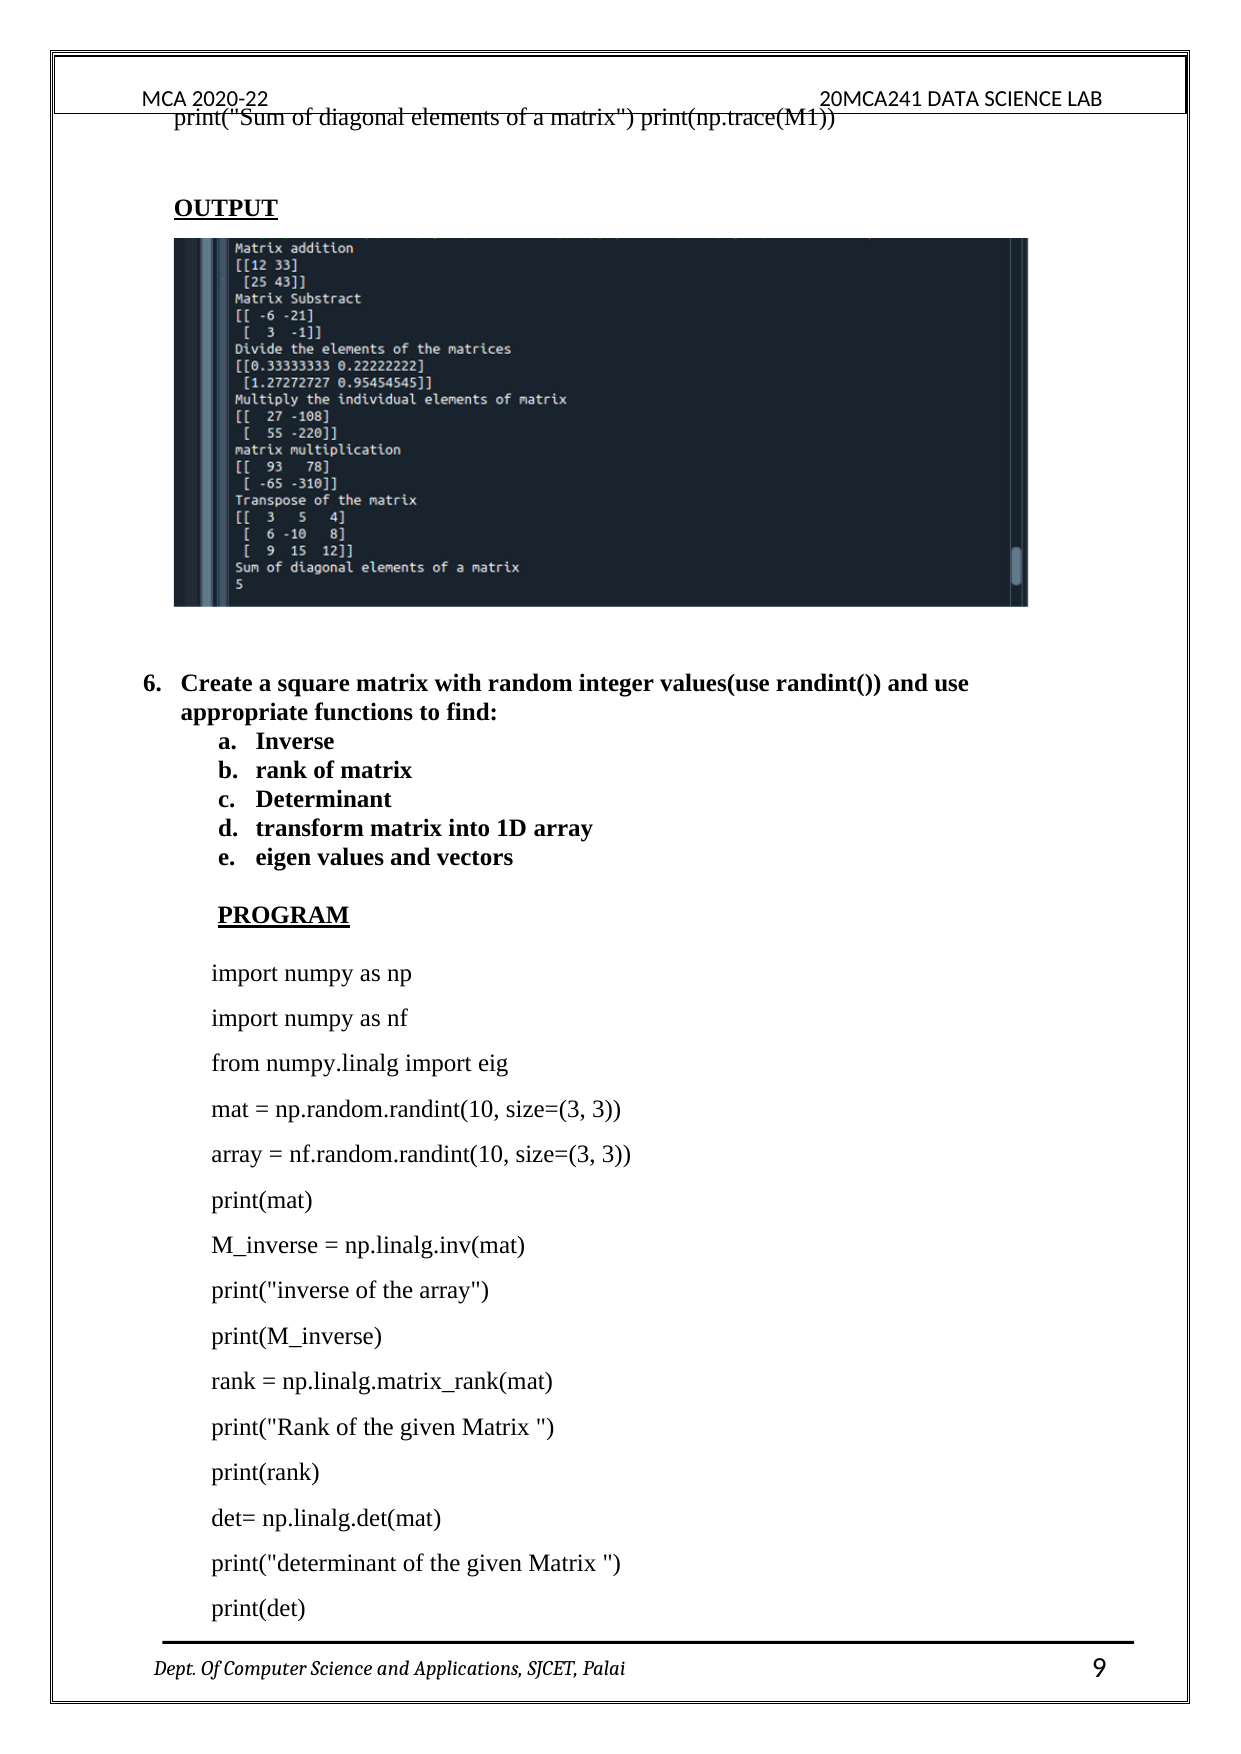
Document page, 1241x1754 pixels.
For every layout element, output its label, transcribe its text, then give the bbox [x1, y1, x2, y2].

text mat = np.random.randint(10, size=(3, 3)) [211, 1094, 1165, 1123]
list rank of matrix [218, 755, 1165, 784]
text print(rank) [211, 1457, 1165, 1486]
list Inverse [218, 726, 1165, 755]
text print(mat) [211, 1185, 1165, 1213]
list Determinant [218, 784, 1165, 813]
list eigen values and vectors [218, 842, 1165, 871]
picture [173, 238, 1029, 607]
list Create a square matrix with random integer values(use randint()) and use appropriate functions to find: [143, 668, 1051, 726]
text print("Rank of the given Matrix ") [211, 1412, 1165, 1441]
text print("inverse of the array") [211, 1276, 1165, 1304]
text M_inverse = np.linalg.inv(mat) [211, 1230, 1165, 1259]
text print("Sum of diagonal elements of a matrix") print(np.trace(M1)) [174, 102, 1165, 131]
text import numpy as nf [211, 1003, 1165, 1032]
text print("determinant of the given Matrix ") [211, 1548, 1165, 1577]
text rank = np.linalg.matrix_rank(mat) [211, 1366, 1165, 1395]
text PROGRAM [211, 900, 1165, 929]
text OUTPUT [174, 193, 1165, 221]
list transform matrix into 1D array [218, 813, 1165, 842]
text array = nf.random.randint(10, size=(3, 3)) [211, 1139, 1165, 1168]
text det= np.linalg.det(mat) [211, 1503, 1165, 1531]
text from numpy.linalg import eig [211, 1048, 1165, 1077]
text print(det) [211, 1593, 1165, 1622]
text import numpy as np [211, 958, 1165, 986]
text print(M_inverse) [211, 1321, 1165, 1350]
